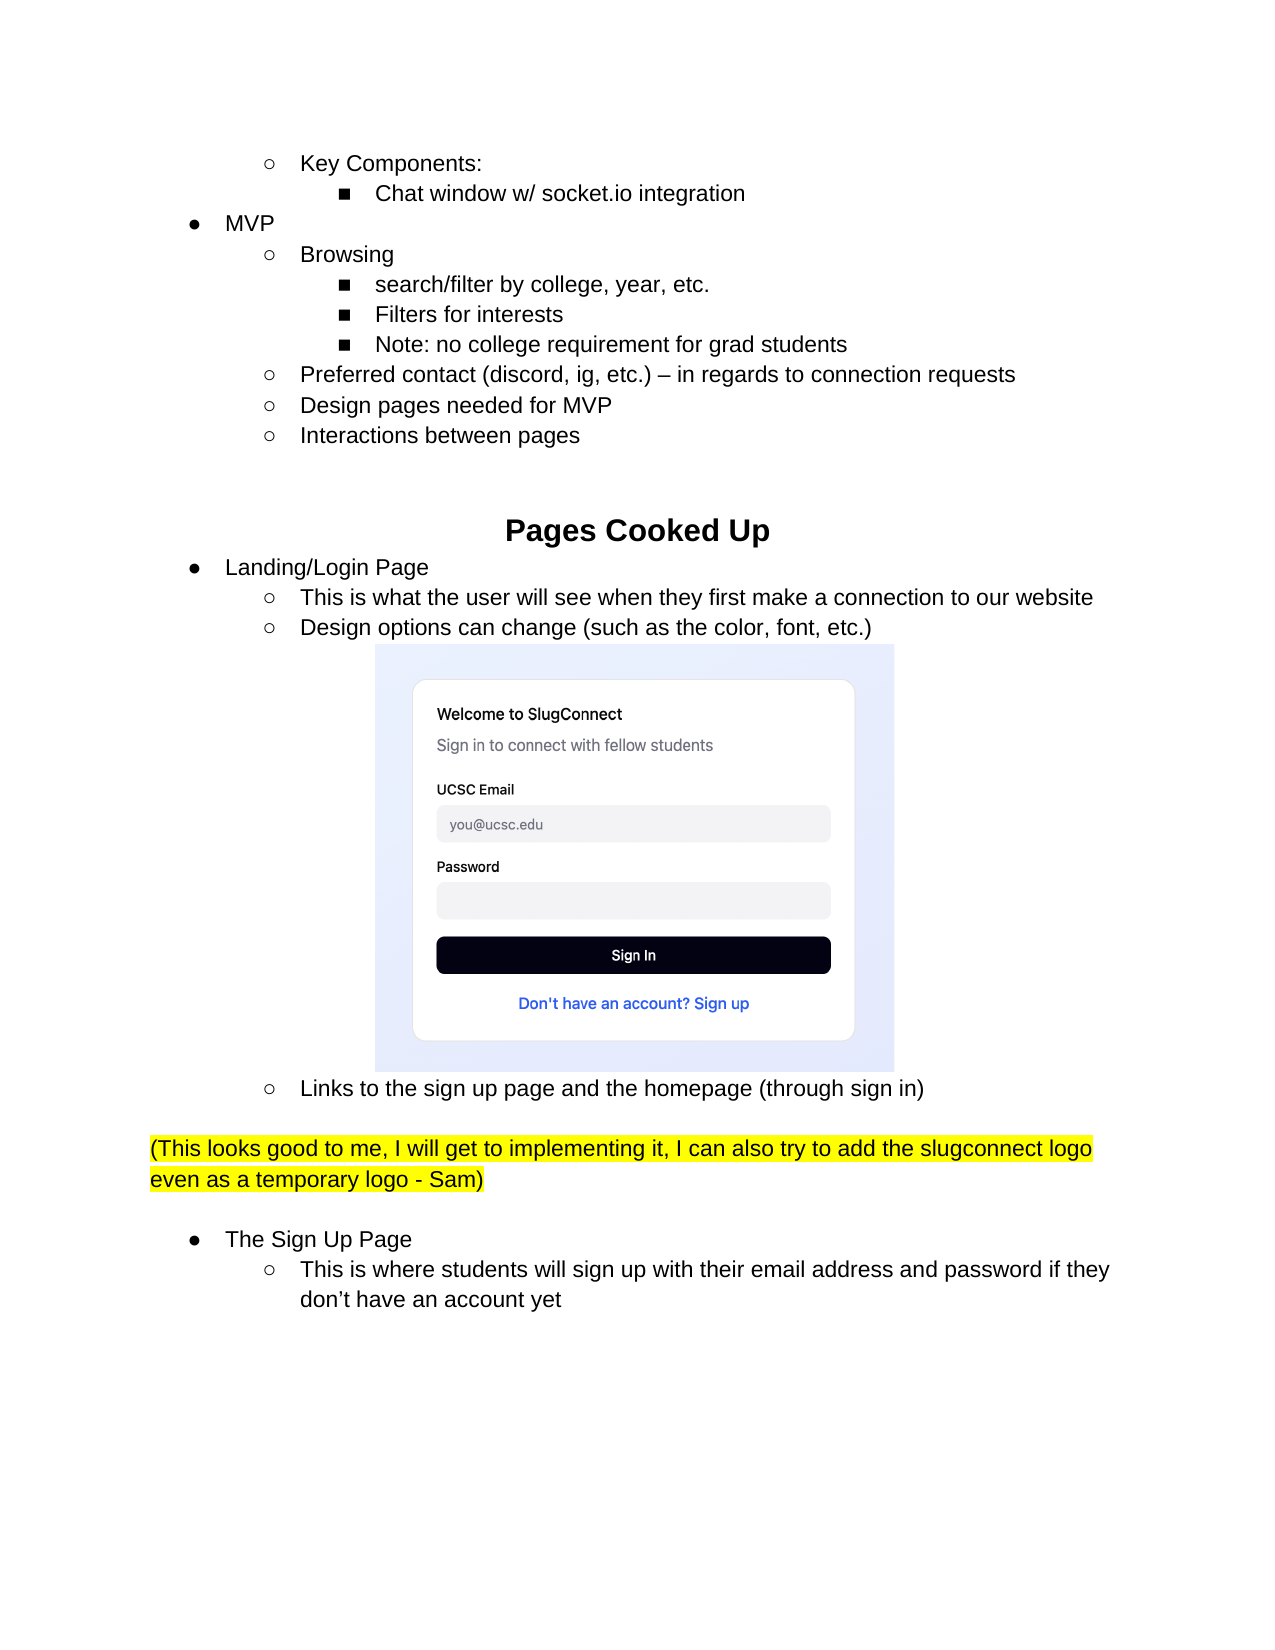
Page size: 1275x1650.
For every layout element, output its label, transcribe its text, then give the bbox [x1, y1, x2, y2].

list This is what the user will see when they first make a connection to our website [262, 584, 1125, 610]
list Design options can change (such as the color, font, etc.) [262, 614, 1125, 641]
list The Sign Up Page [187, 1226, 1125, 1252]
list Key Components: [262, 150, 1125, 176]
list Interactions between pages [262, 422, 1125, 448]
list search/filter by college, year, etc. [337, 271, 1125, 297]
list Preferred contact (discord, ig, etc.) – in regards to connection requests [262, 361, 1125, 388]
picture [375, 644, 895, 1072]
list Note: no college requirement for grad students [337, 331, 1125, 358]
list Chat window w/ socket.io integration [337, 180, 1125, 207]
text (This looks good to me, I will get to implementing it, I can also try to add the slugconnect logo even as a temporary logo - Sam) [150, 1135, 1125, 1192]
list Links to the sign up page and the homepage (through sign in) [262, 1075, 1125, 1101]
list Filters for interests [337, 301, 1125, 327]
text Pages Cooked Up [150, 512, 1125, 548]
list MVP [187, 210, 1125, 237]
list Browsing [262, 241, 1125, 267]
list This is where students will sign up with their email address and password if they don’t have an account yet [262, 1256, 1125, 1313]
list Landing/Login Page [187, 554, 1125, 580]
list Design pages needed for MVP [262, 392, 1125, 418]
